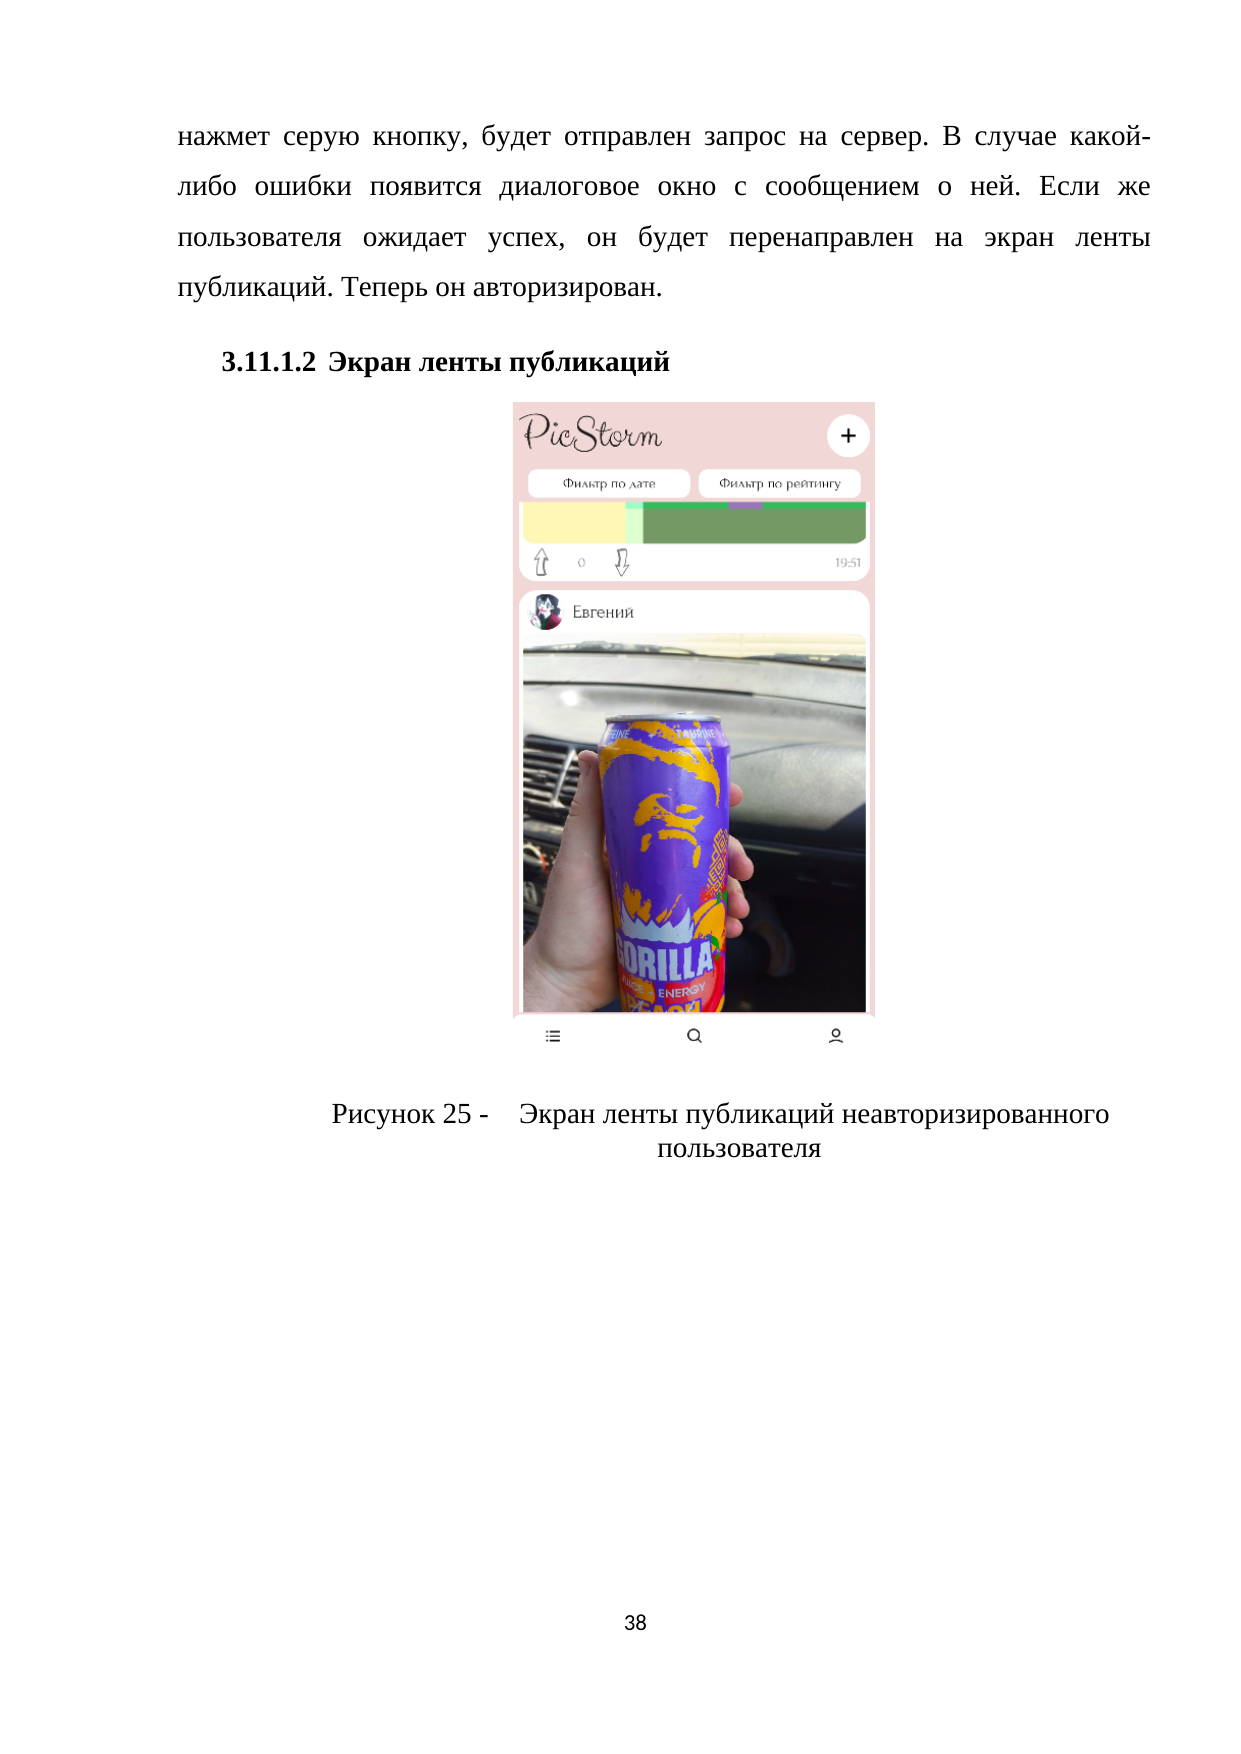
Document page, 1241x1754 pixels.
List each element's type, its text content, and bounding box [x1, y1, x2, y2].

picture [512, 402, 875, 1055]
list Экран ленты публикаций [221, 344, 1152, 378]
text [177, 118, 1152, 303]
text Экран ленты публикаций неавторизированного пользователя [290, 1096, 1152, 1163]
